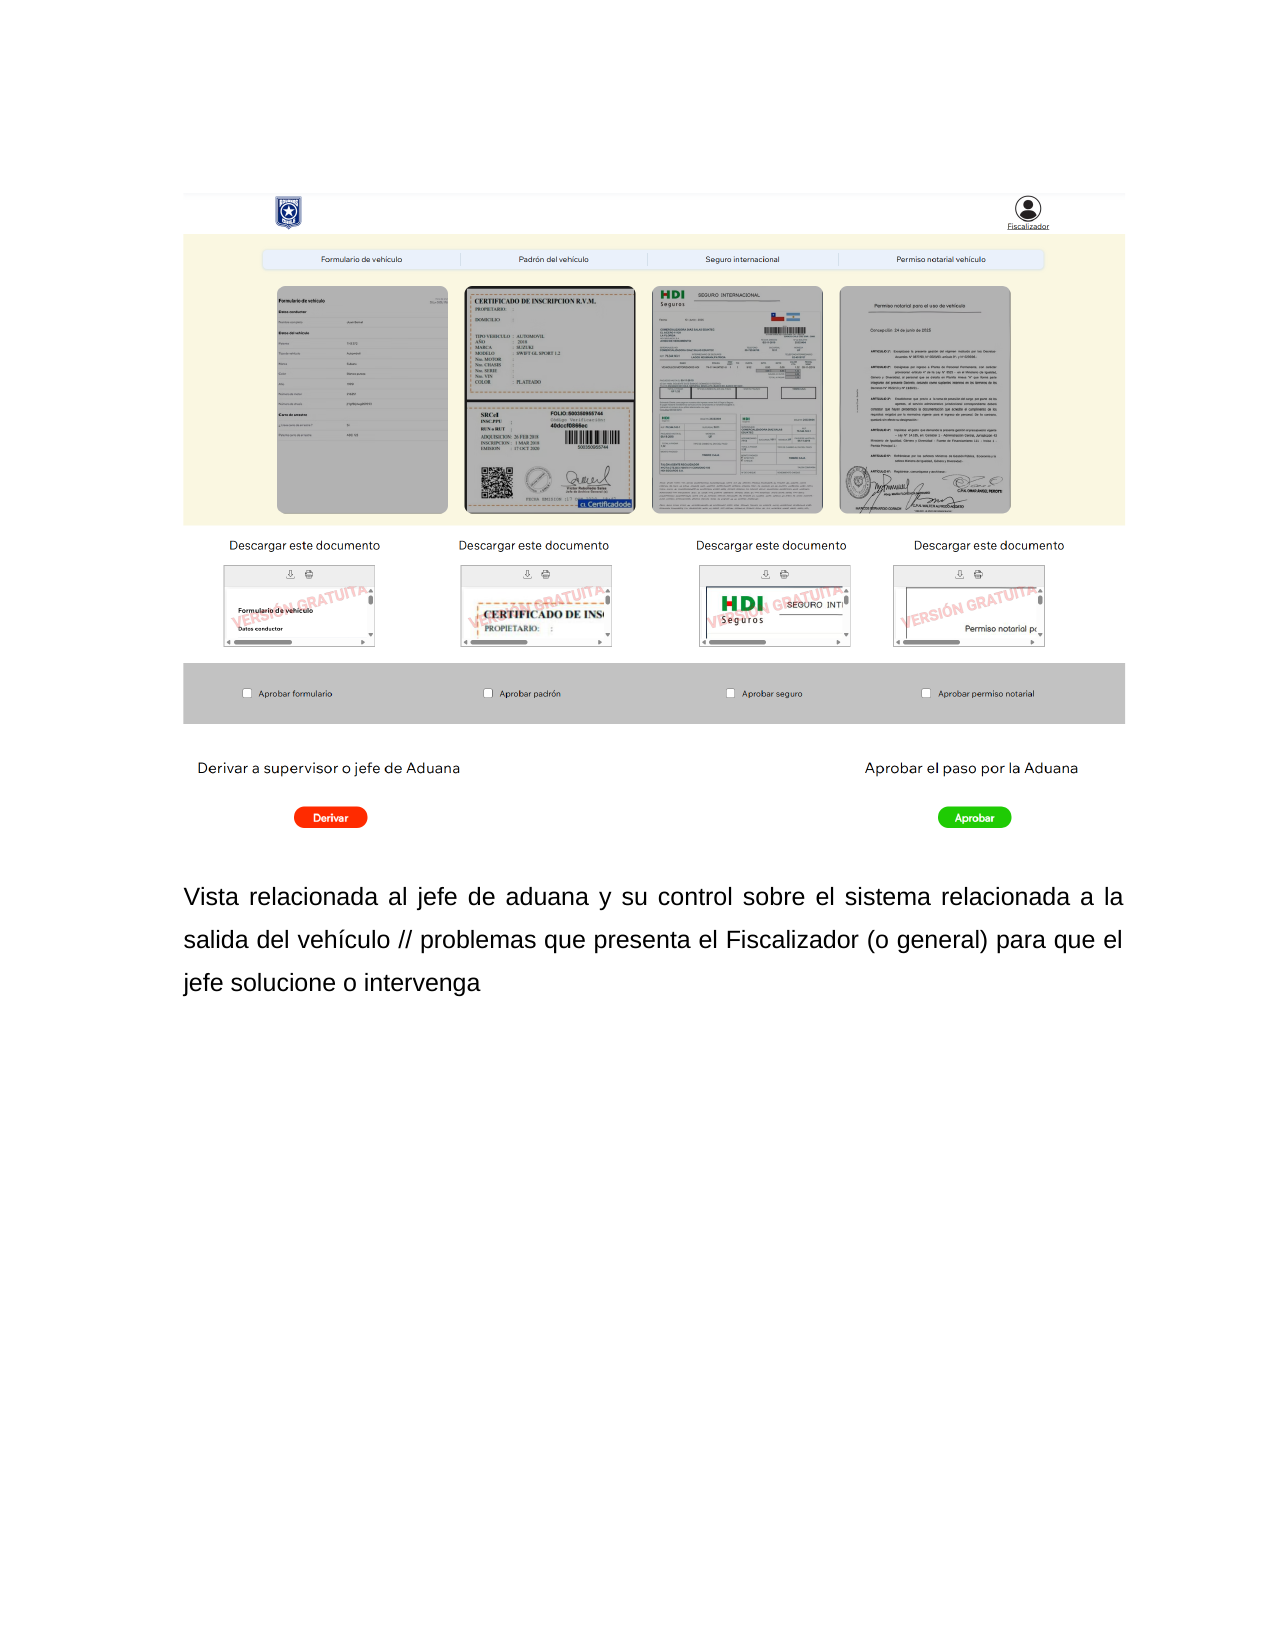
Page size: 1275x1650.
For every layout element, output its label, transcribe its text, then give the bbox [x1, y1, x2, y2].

picture [183, 193, 1125, 652]
text Vista relacionada al jefe de aduana y su control sobre el sistema relacionada a la salida del vehículo // problemas que presenta el Fiscalizador (o general) para que el jefe solucione o intervenga [183, 882, 1125, 997]
picture [183, 663, 1125, 870]
